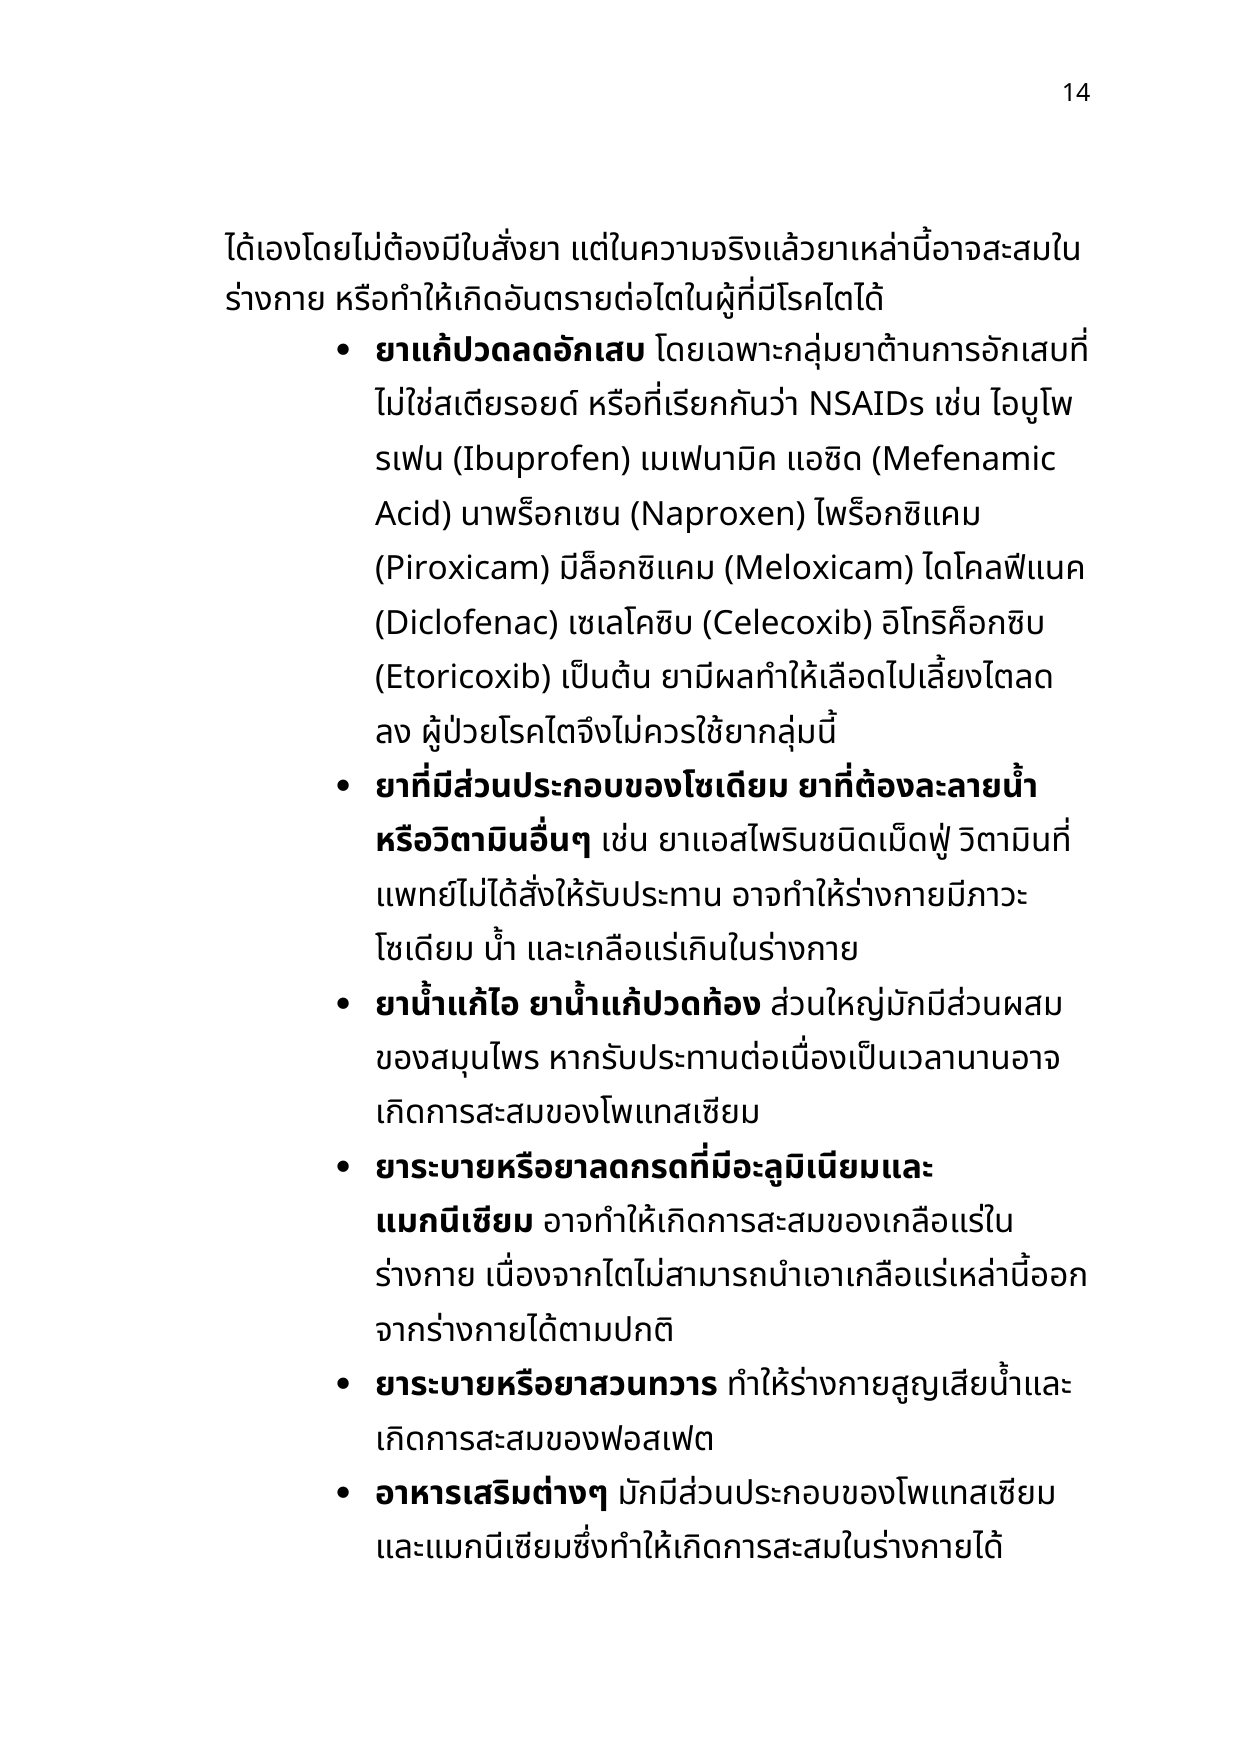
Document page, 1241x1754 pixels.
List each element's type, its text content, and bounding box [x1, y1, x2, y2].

list ยาที่มีส่วนประกอบของโซเดียม ยาที่ต้องละลายน้ำ หรือวิตามินอื่นๆ เช่น ยาแอสไพรินชนิดเม็ดฟู่ วิตามินที่แพทย์ไม่ได้สั่งให้รับประทาน อาจทำให้ร่างกายมีภาวะโซเดียม น้ำ และเกลือแร่เกินในร่างกาย [337, 762, 1090, 976]
list ยาระบายหรือยาสวนทวาร ทำให้ร่างกายสูญเสียน้ำและเกิดการสะสมของฟอสเฟต [337, 1360, 1090, 1465]
list ยาน้ำแก้ไอ ยาน้ำแก้ปวดท้อง ส่วนใหญ่มักมีส่วนผสมของสมุนไพร หากรับประทานต่อเนื่องเป็นเวลานานอาจเกิดการสะสมของโพแทสเซียม [337, 979, 1090, 1139]
list ยาระบายหรือยาลดกรดที่มีอะลูมิเนียมและแมกนีเซียม อาจทำให้เกิดการสะสมของเกลือแร่ในร่างกาย เนื่องจากไตไม่สามารถนำเอาเกลือแร่เหล่านี้ออกจากร่างกายได้ตามปกติ [337, 1143, 1090, 1356]
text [225, 225, 1090, 326]
list อาหารเสริมต่างๆ มักมีส่วนประกอบของโพแทสเซียมและแมกนีเซียมซึ่งทำให้เกิดการสะสมในร่างกายได้ [337, 1469, 1090, 1574]
list ยาแก้ปวดลดอักเสบ โดยเฉพาะกลุ่มยาต้านการอักเสบที่ไม่ใช่สเตียรอยด์ หรือที่เรียกกันว่า NSAIDs เช่น ไอบูโพรเฟน (Ibuprofen) เมเฟนามิค แอซิด (Mefenamic Acid) นาพร็อกเซน (Naproxen) ไพร็อกซิแคม (Piroxicam) มีล็อกซิแคม (Meloxicam) ไดโคลฟีแนค (Diclofenac) เซเลโคซิบ (Celecoxib) อิโทริค็อกซิบ (Etoricoxib) เป็นต้น ยามีผลทำให้เลือดไปเลี้ยงไตลดลง ผู้ป่วยโรคไตจึงไม่ควรใช้ยากลุ่มนี้ [337, 326, 1090, 758]
